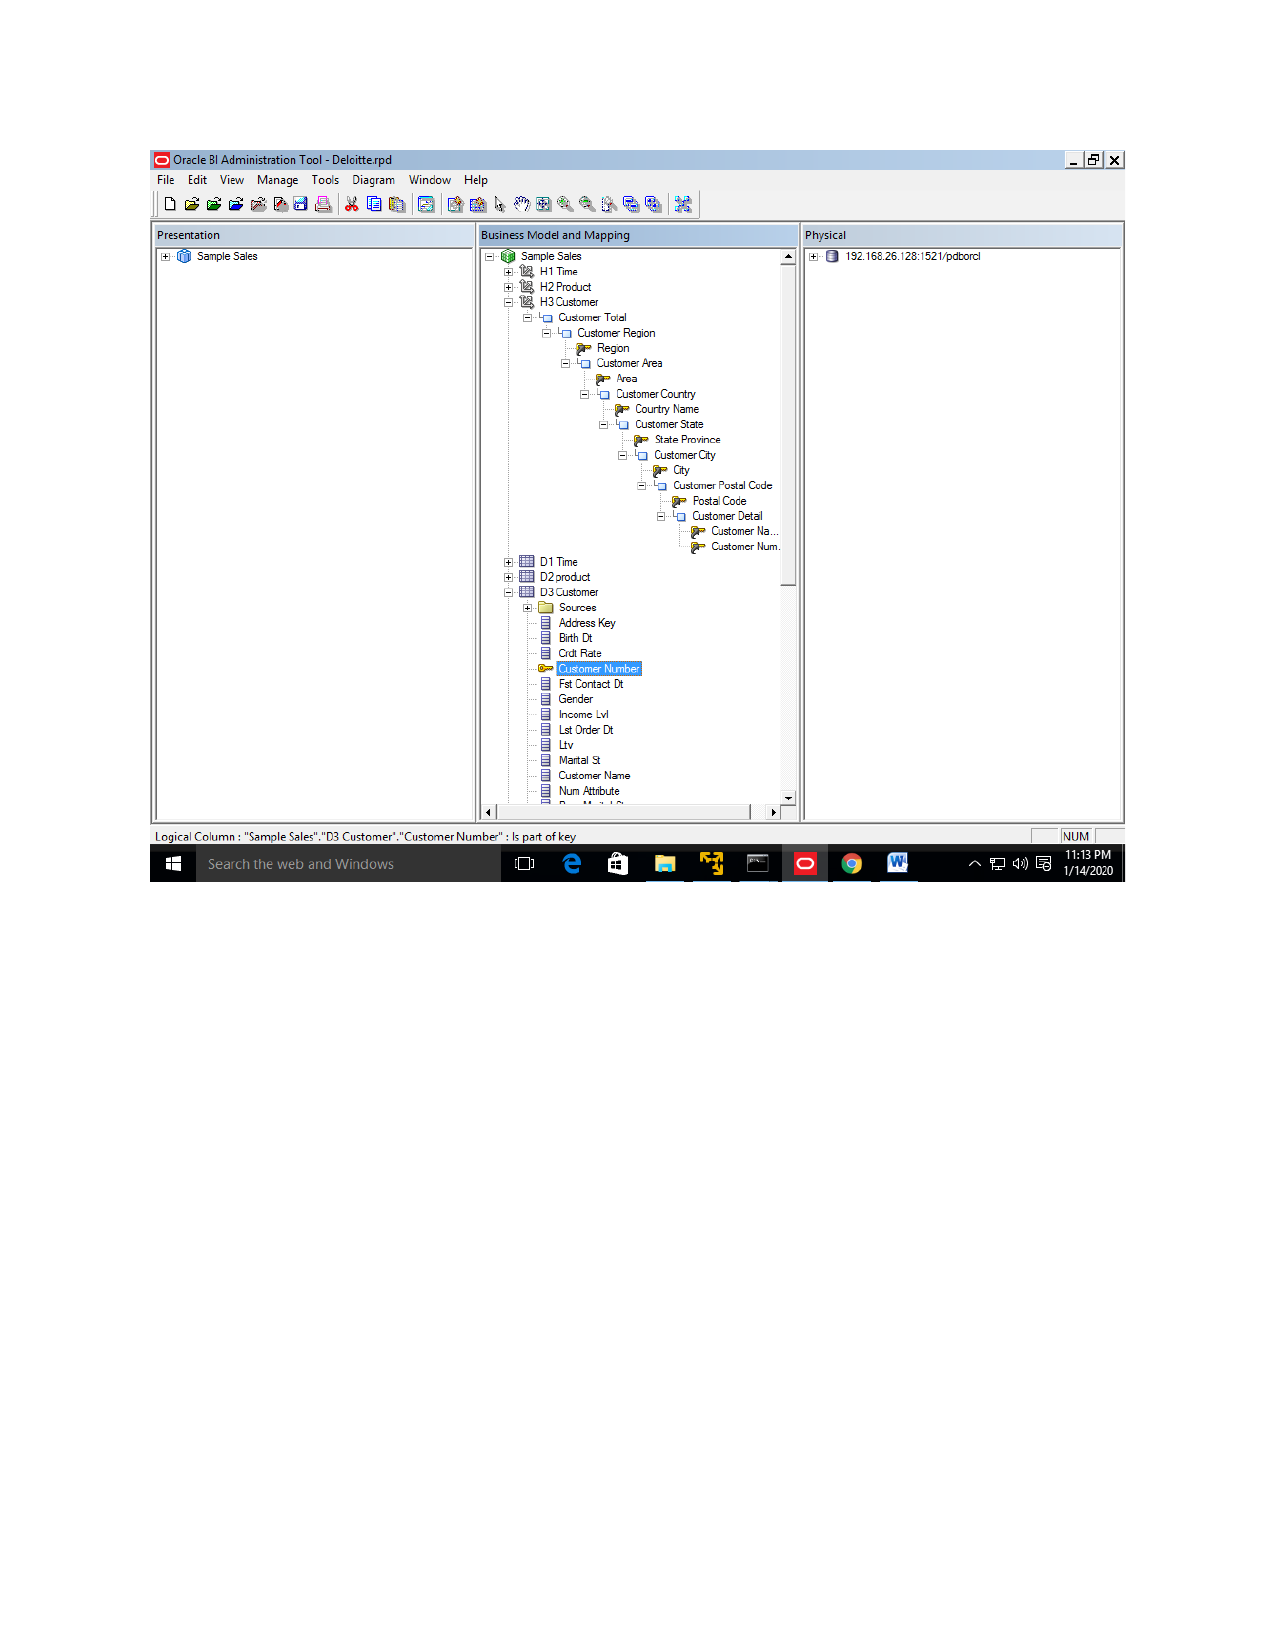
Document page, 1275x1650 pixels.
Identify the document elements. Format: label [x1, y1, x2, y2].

picture [150, 150, 1125, 882]
